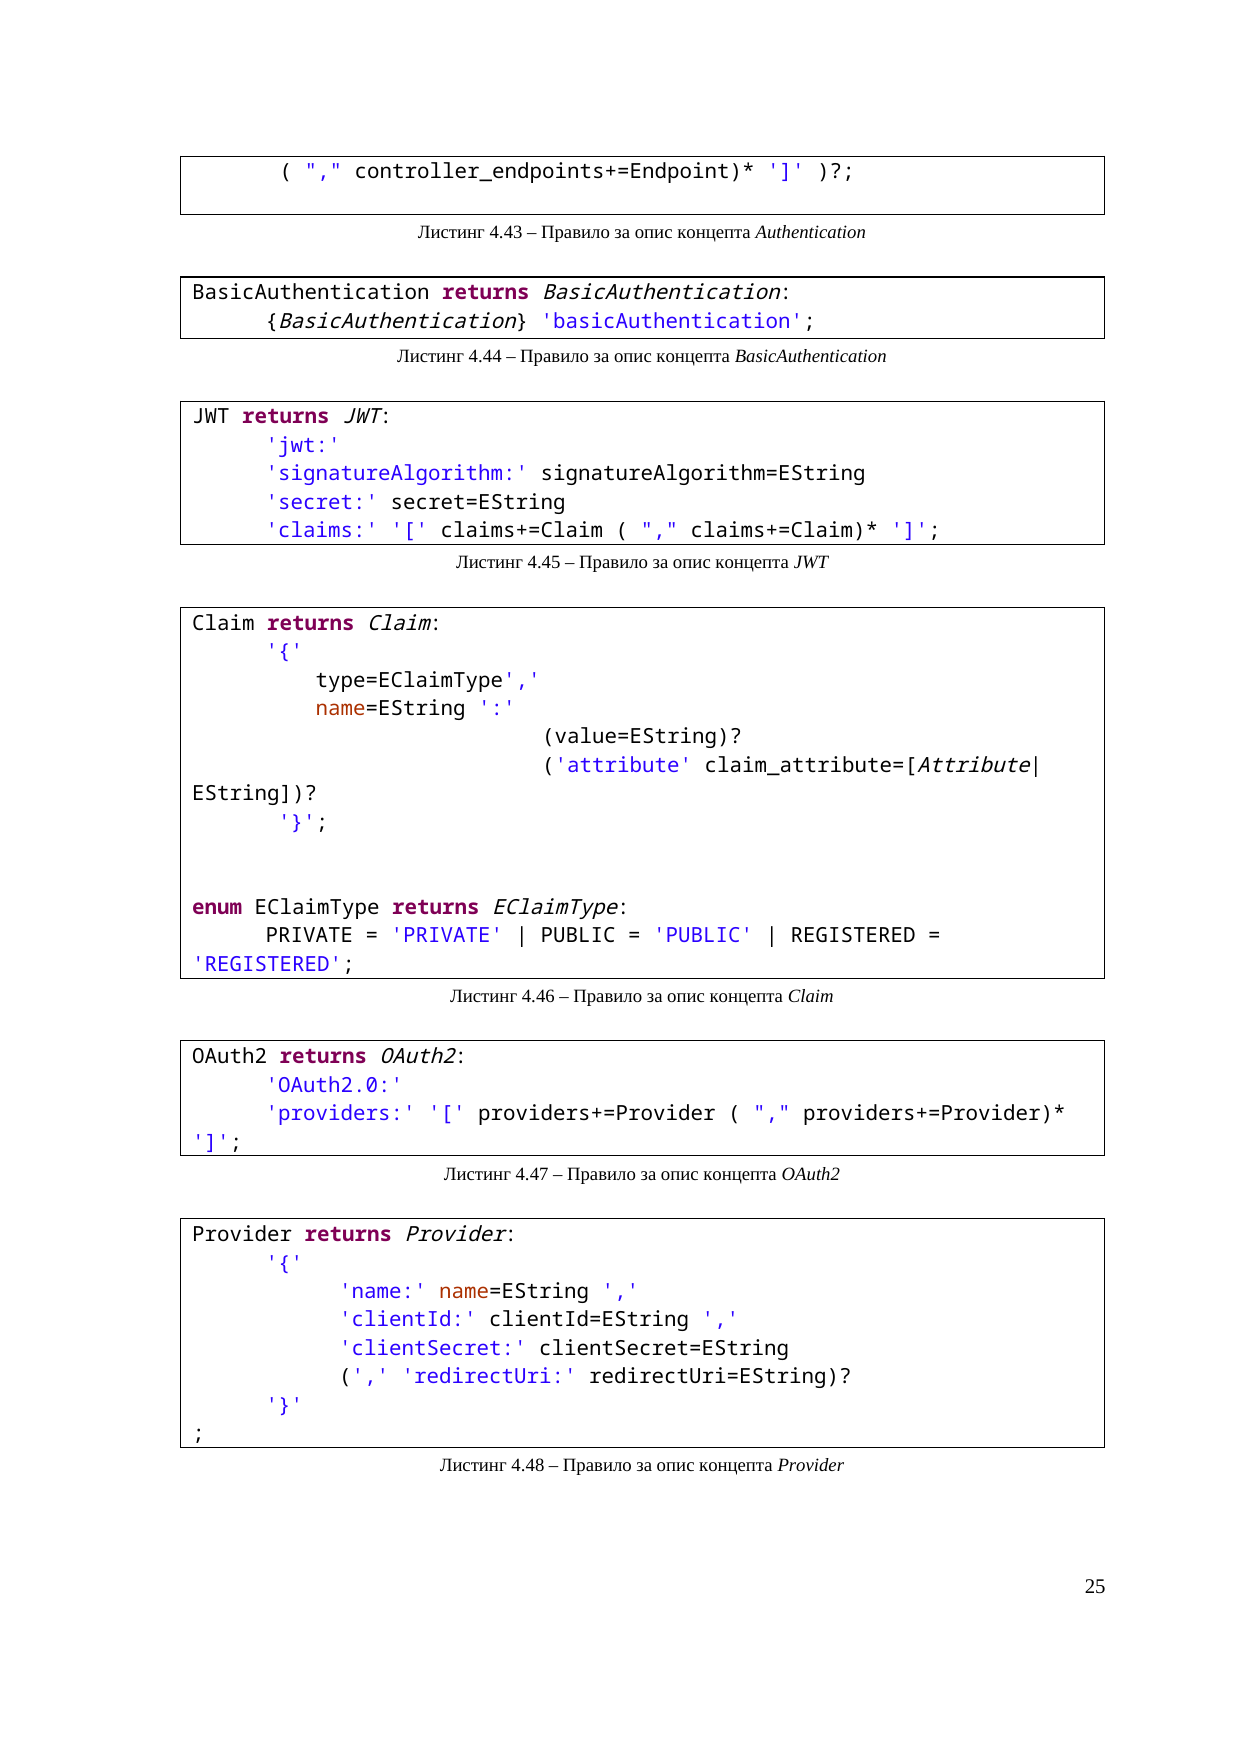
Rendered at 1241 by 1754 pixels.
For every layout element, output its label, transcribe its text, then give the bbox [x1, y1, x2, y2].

table_header Claim returns Claim: '{' type=EClaimType',' name=EString ':' (value=EString)? ('attribute' claim_attribute=[Attribute|EString])? '}'; enum EClaimType returns EClaimType: PRIVATE = 'PRIVATE' | PUBLIC = 'PUBLIC' | REGISTERED = 'REGISTERED'; [181, 608, 1104, 977]
table_header BasicAuthentication returns BasicAuthentication: {BasicAuthentication} 'basicAuthentication'; [181, 278, 1104, 338]
text Листинг 4.45 – Правило за опис концепта JWT [180, 551, 1105, 573]
table_header JWT returns JWT: 'jwt:' 'signatureAlgorithm:' signatureAlgorithm=EString 'secret:' secret=EString 'claims:' '[' claims+=Claim ( "," claims+=Claim)* ']'; [181, 402, 1104, 544]
text Листинг 4.43 – Правило за опис концепта Authentication [180, 221, 1105, 242]
table_header OAuth2 returns OAuth2: 'OAuth2.0:' 'providers:' '[' providers+=Provider ( "," providers+=Provider)* ']'; [181, 1041, 1104, 1155]
text Листинг 4.46 – Правило за опис концепта Claim [180, 985, 1105, 1006]
text Листинг 4.48 – Правило за опис концепта Provider [180, 1454, 1105, 1476]
table_header Provider returns Provider: '{' 'name:' name=EString ',' 'clientId:' clientId=EString ',' 'clientSecret:' clientSecret=EString (',' 'redirectUri:' redirectUri=EString)? '}' ; [181, 1219, 1104, 1447]
text Листинг 4.44 – Правило за опис концепта BasicAuthentication [180, 345, 1105, 367]
text Листинг 4.47 – Правило за опис концепта OAuth2 [180, 1162, 1105, 1184]
